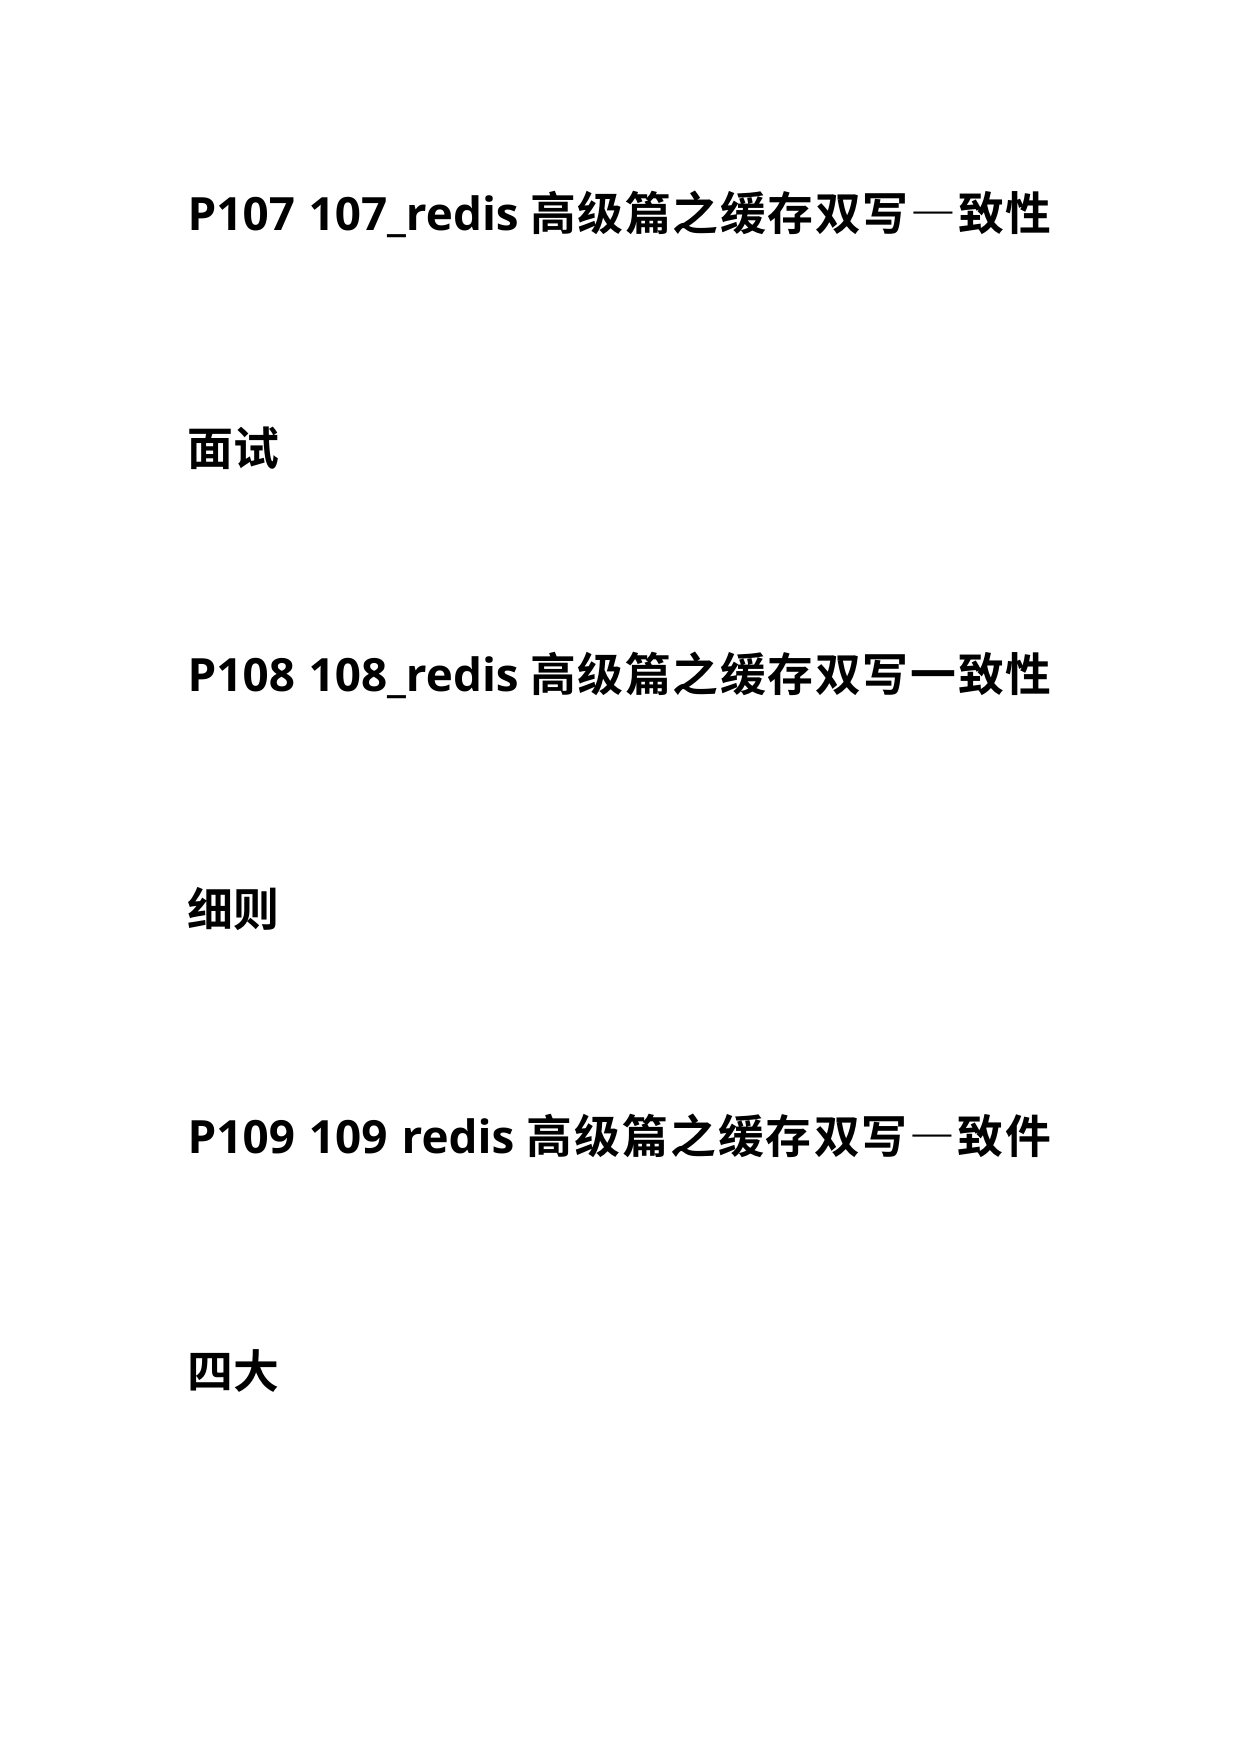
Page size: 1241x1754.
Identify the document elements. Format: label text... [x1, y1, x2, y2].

subtitle P109 109 redis高级篇之缓存双写—致件四大 [187, 1085, 1053, 1417]
subtitle P108 108_redis高级篇之缓存双写一致性细则 [187, 623, 1053, 956]
subtitle P107 107_redis高级篇之缓存双写—致性面试 [187, 162, 1053, 494]
